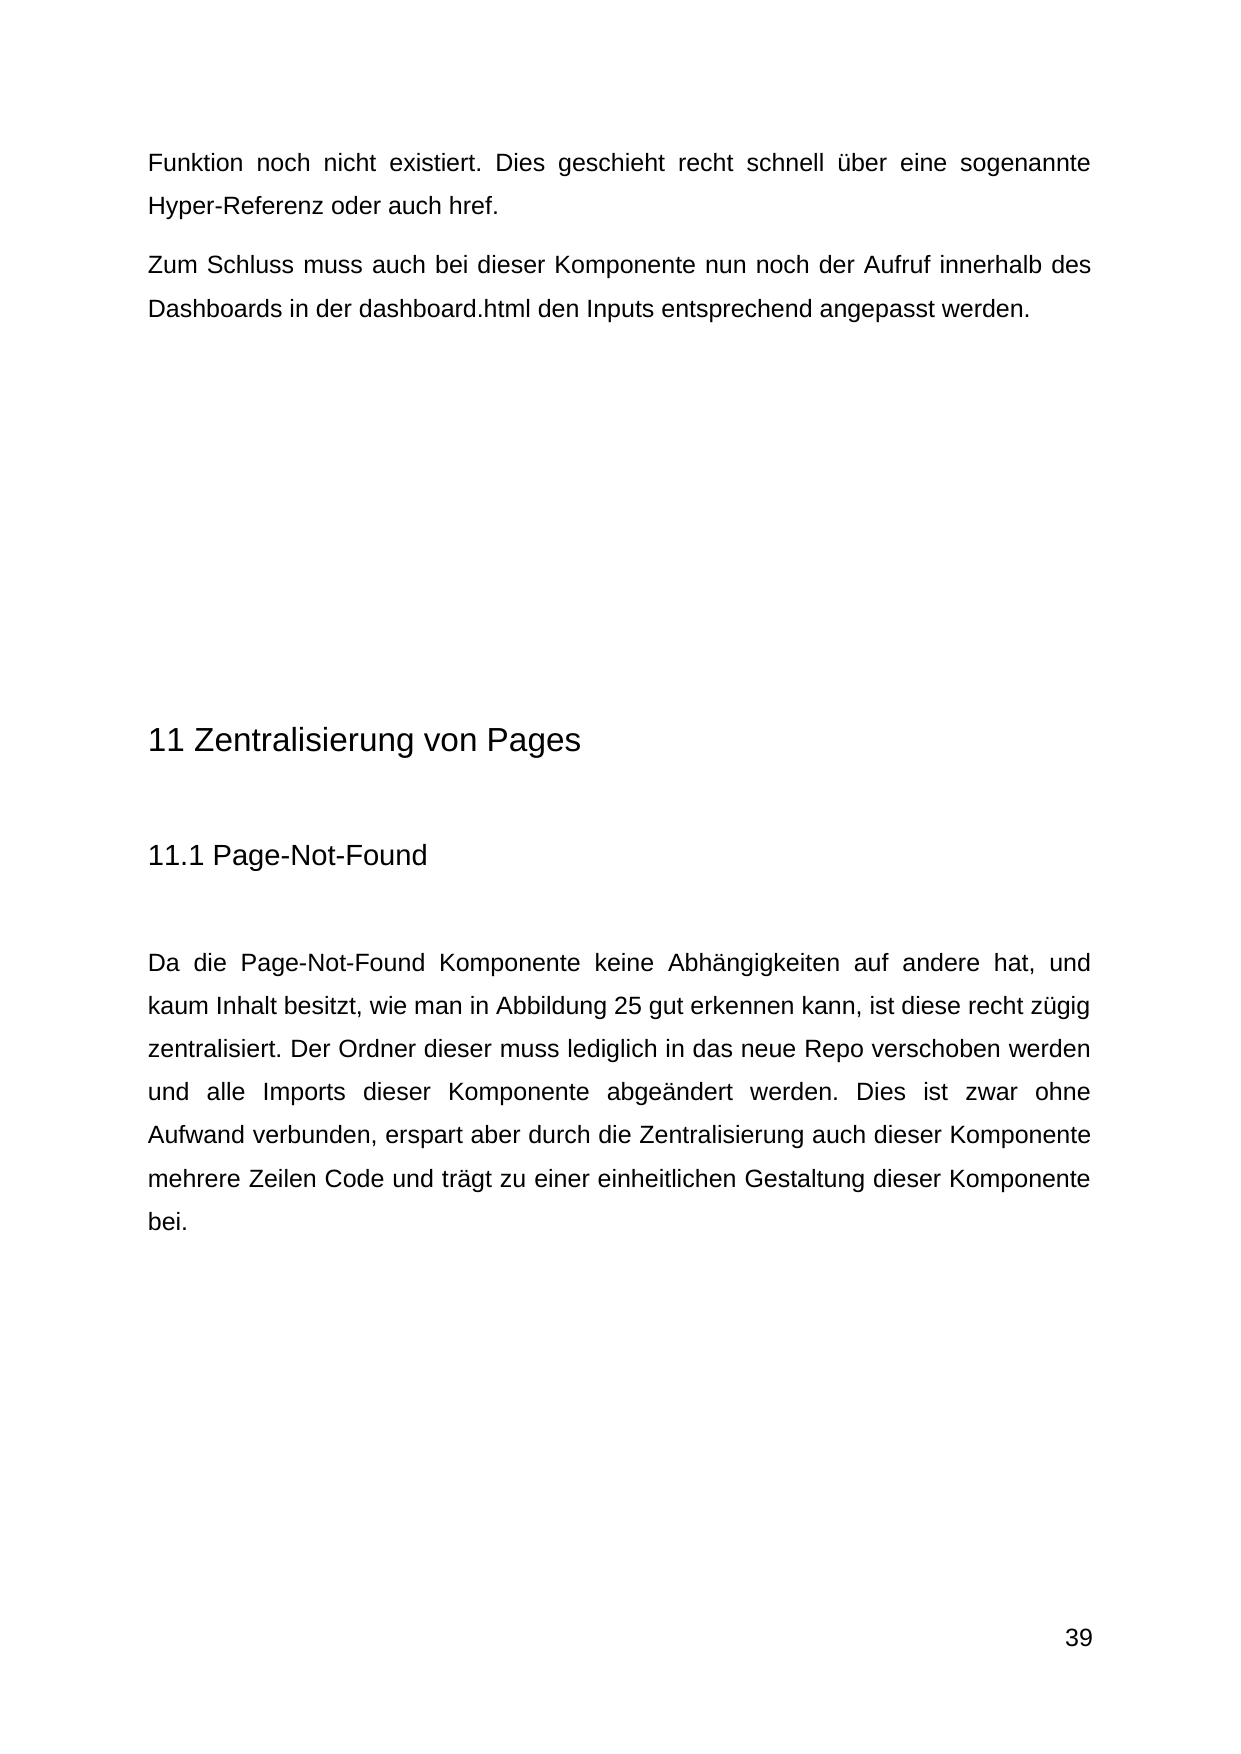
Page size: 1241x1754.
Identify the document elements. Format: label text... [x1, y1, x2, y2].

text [148, 148, 1093, 219]
text Zum Schluss muss auch bei dieser Komponente nun noch der Aufruf innerhalb des Dashboards in der dashboard.html den Inputs entsprechend angepasst werden. [148, 251, 1093, 322]
subtitle 11 Zentralisierung von Pages [148, 721, 1093, 759]
subtitle 11.1 Page-Not-Found [148, 838, 1093, 871]
text Da die Page-Not-Found Komponente keine Abhängigkeiten auf andere hat, und kaum Inhalt besitzt, wie man in Abbildung 25 gut erkennen kann, ist diese recht zügig zentralisiert. Der Ordner dieser muss lediglich in das neue Repo verschoben werden und alle Imports dieser Komponente abgeändert werden. Dies ist zwar ohne Aufwand verbunden, erspart aber durch die Zentralisierung auch dieser Komponente mehrere Zeilen Code und trägt zu einer einheitlichen Gestaltung dieser Komponente bei. [148, 948, 1093, 1236]
